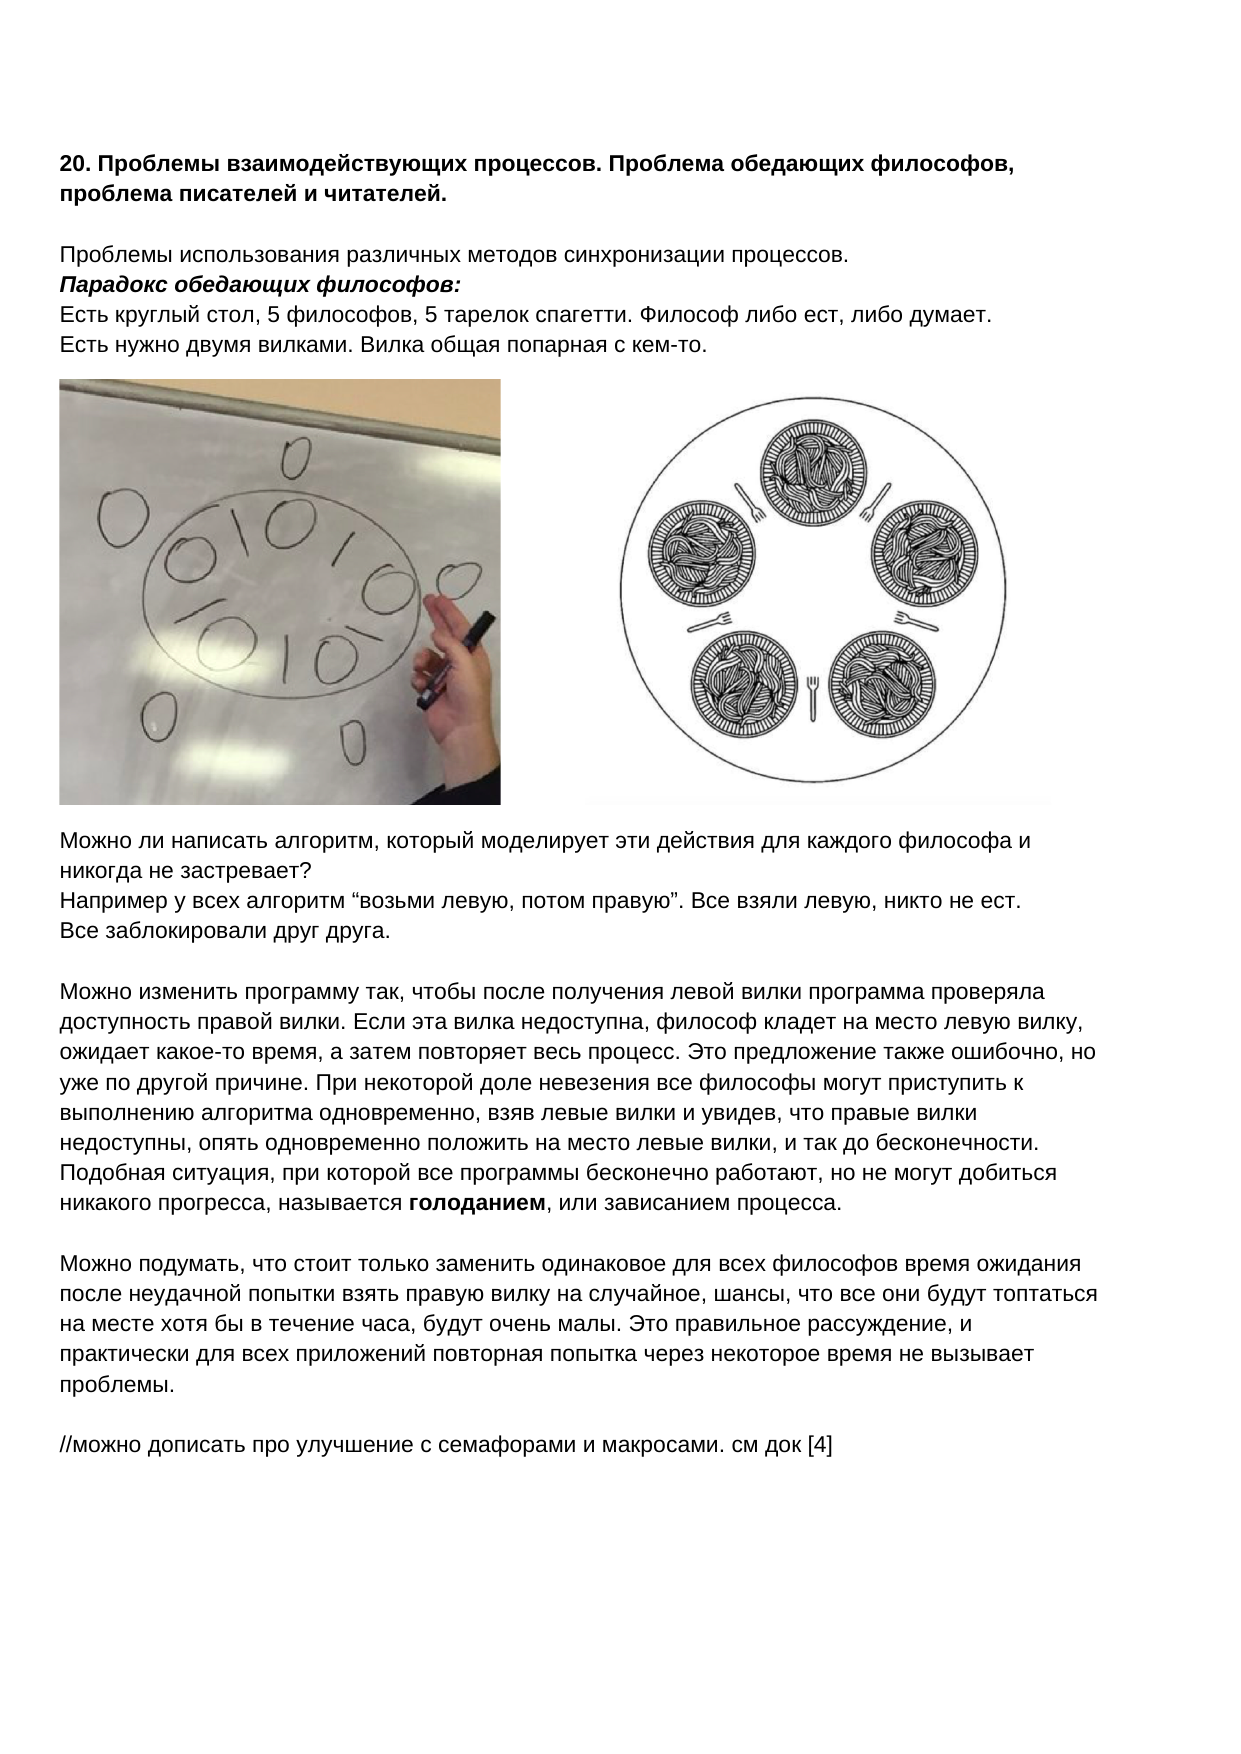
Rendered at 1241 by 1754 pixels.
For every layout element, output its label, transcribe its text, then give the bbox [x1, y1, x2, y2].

text Все заблокировали друг друга. [59, 917, 1107, 944]
text Можно подумать, что стоит только заменить одинаковое для всех философов время ожидания после неудачной попытки взять правую вилку на случайное, шансы, что все они будут топтаться на месте хотя бы в течение часа, будут очень малы. Это правильное рассуждение, и практически для всех приложений повторная попытка через некоторое время не вызывает проблемы. [59, 1250, 1107, 1397]
text Есть нужно двумя вилками. Вилка общая попарная с кем-то. [59, 331, 1107, 358]
text Можно изменить программу так, чтобы после получения левой вилки программа проверяла доступность правой вилки. Если эта вилка недоступна, философ кладет на место левую вилку, ожидает какое-то время, а затем повторяет весь процесс. Это предложение также ошибочно, но уже по другой причине. При некоторой доле невезения все философы могут приступить к выполнению алгоритма одновременно, взяв левые вилки и увидев, что правые вилки недоступны, опять одновременно положить на место левые вилки, и так до бесконечности. Подобная ситуация, при которой все программы бесконечно работают, но не могут добиться никакого прогресса, называется голоданием, или зависанием процесса. [59, 978, 1107, 1216]
subtitle 20. Проблемы взаимодействующих процессов. Проблема обедающих философов, проблема писателей и читателей. [59, 150, 1107, 207]
text Есть круглый стол, 5 философов, 5 тарелок спагетти. Философ либо ест, либо думает. [59, 301, 1107, 327]
picture [584, 379, 1052, 805]
text Например у всех алгоритм “возьми левую, потом правую”. Все взяли левую, никто не ест. [59, 887, 1107, 913]
picture [59, 379, 501, 805]
text Парадокс обедающих философов: [59, 271, 1107, 297]
text Проблемы использования различных методов синхронизации процессов. [59, 241, 1107, 267]
text //можно дописать про улучшение с семафорами и макросами. см док [4] [59, 1431, 1107, 1457]
